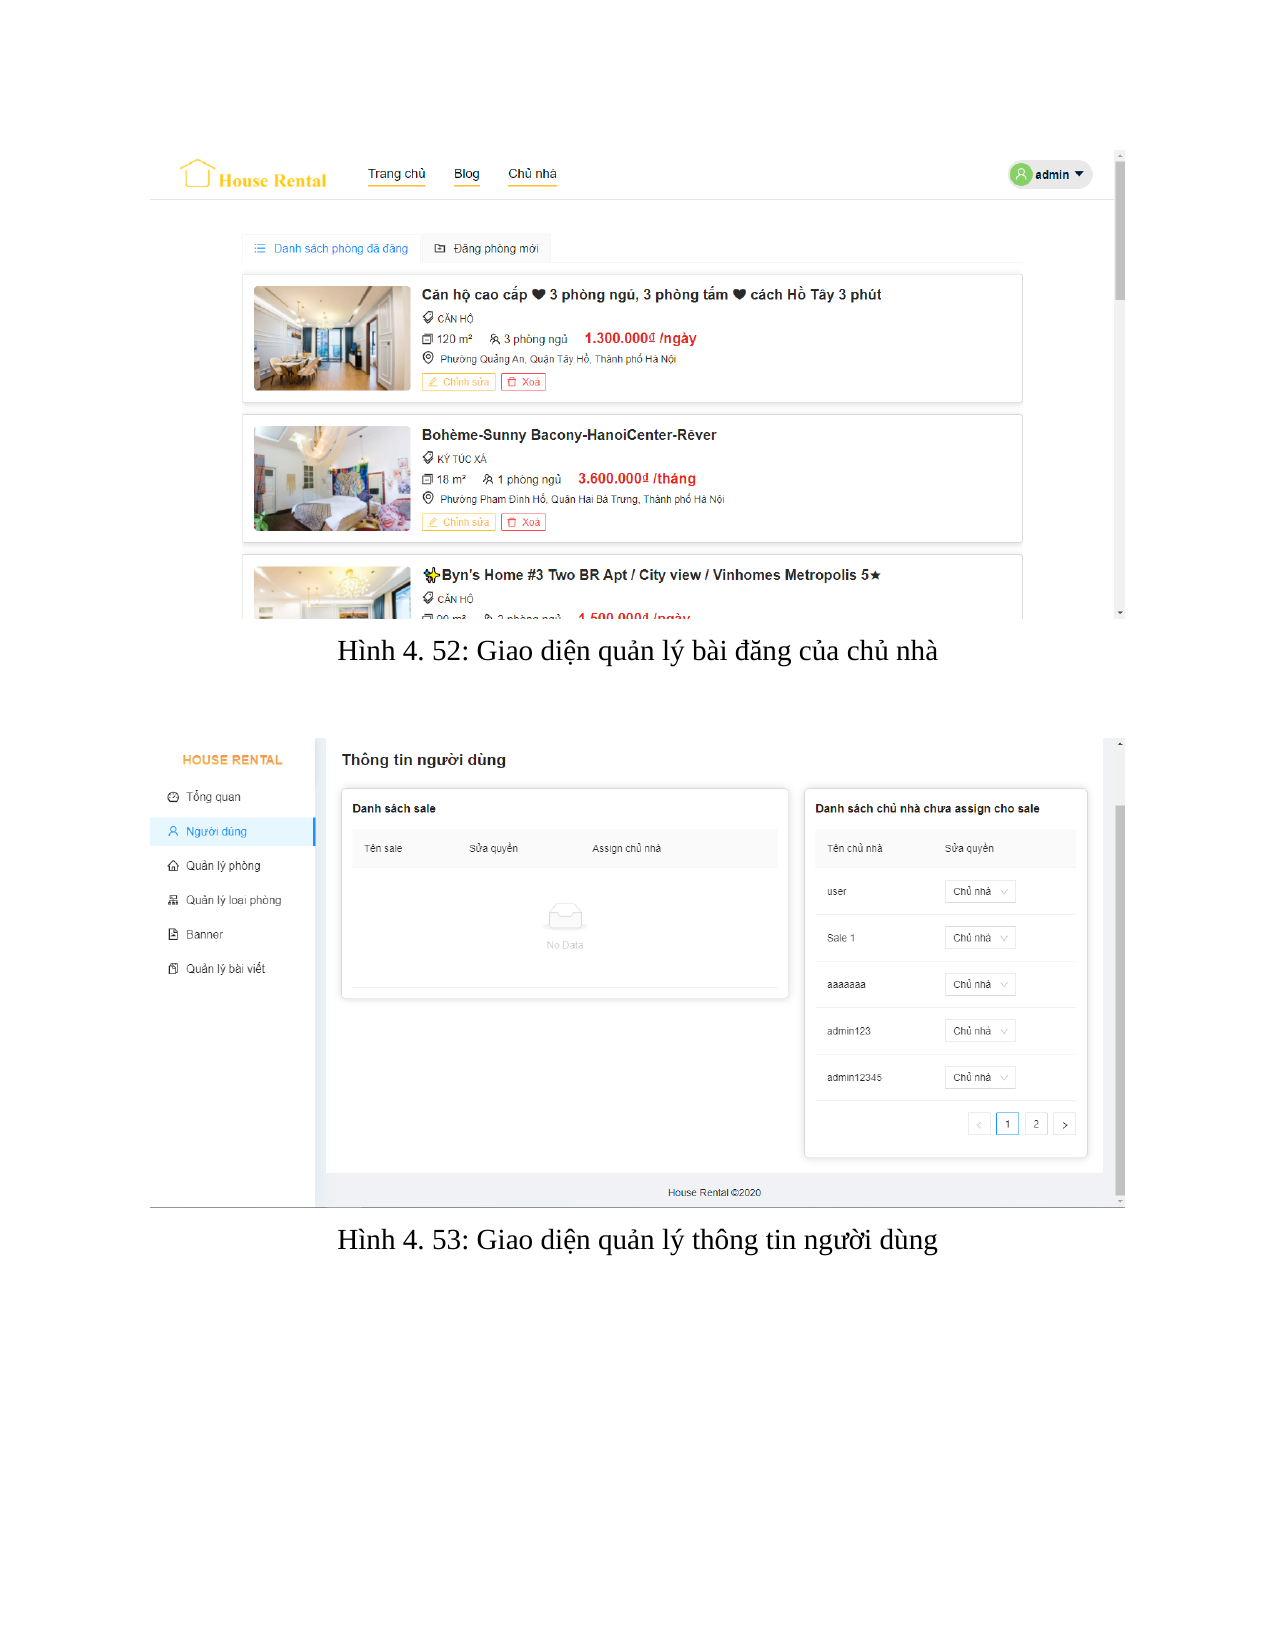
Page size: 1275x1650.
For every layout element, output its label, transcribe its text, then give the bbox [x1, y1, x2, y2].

picture [150, 738, 1125, 1208]
text Hình 4. 53: Giao diện quản lý thông tin người dùng [150, 1222, 1125, 1256]
text Hình 4. 52: Giao diện quản lý bài đăng của chủ nhà [150, 633, 1125, 667]
picture [150, 150, 1125, 619]
